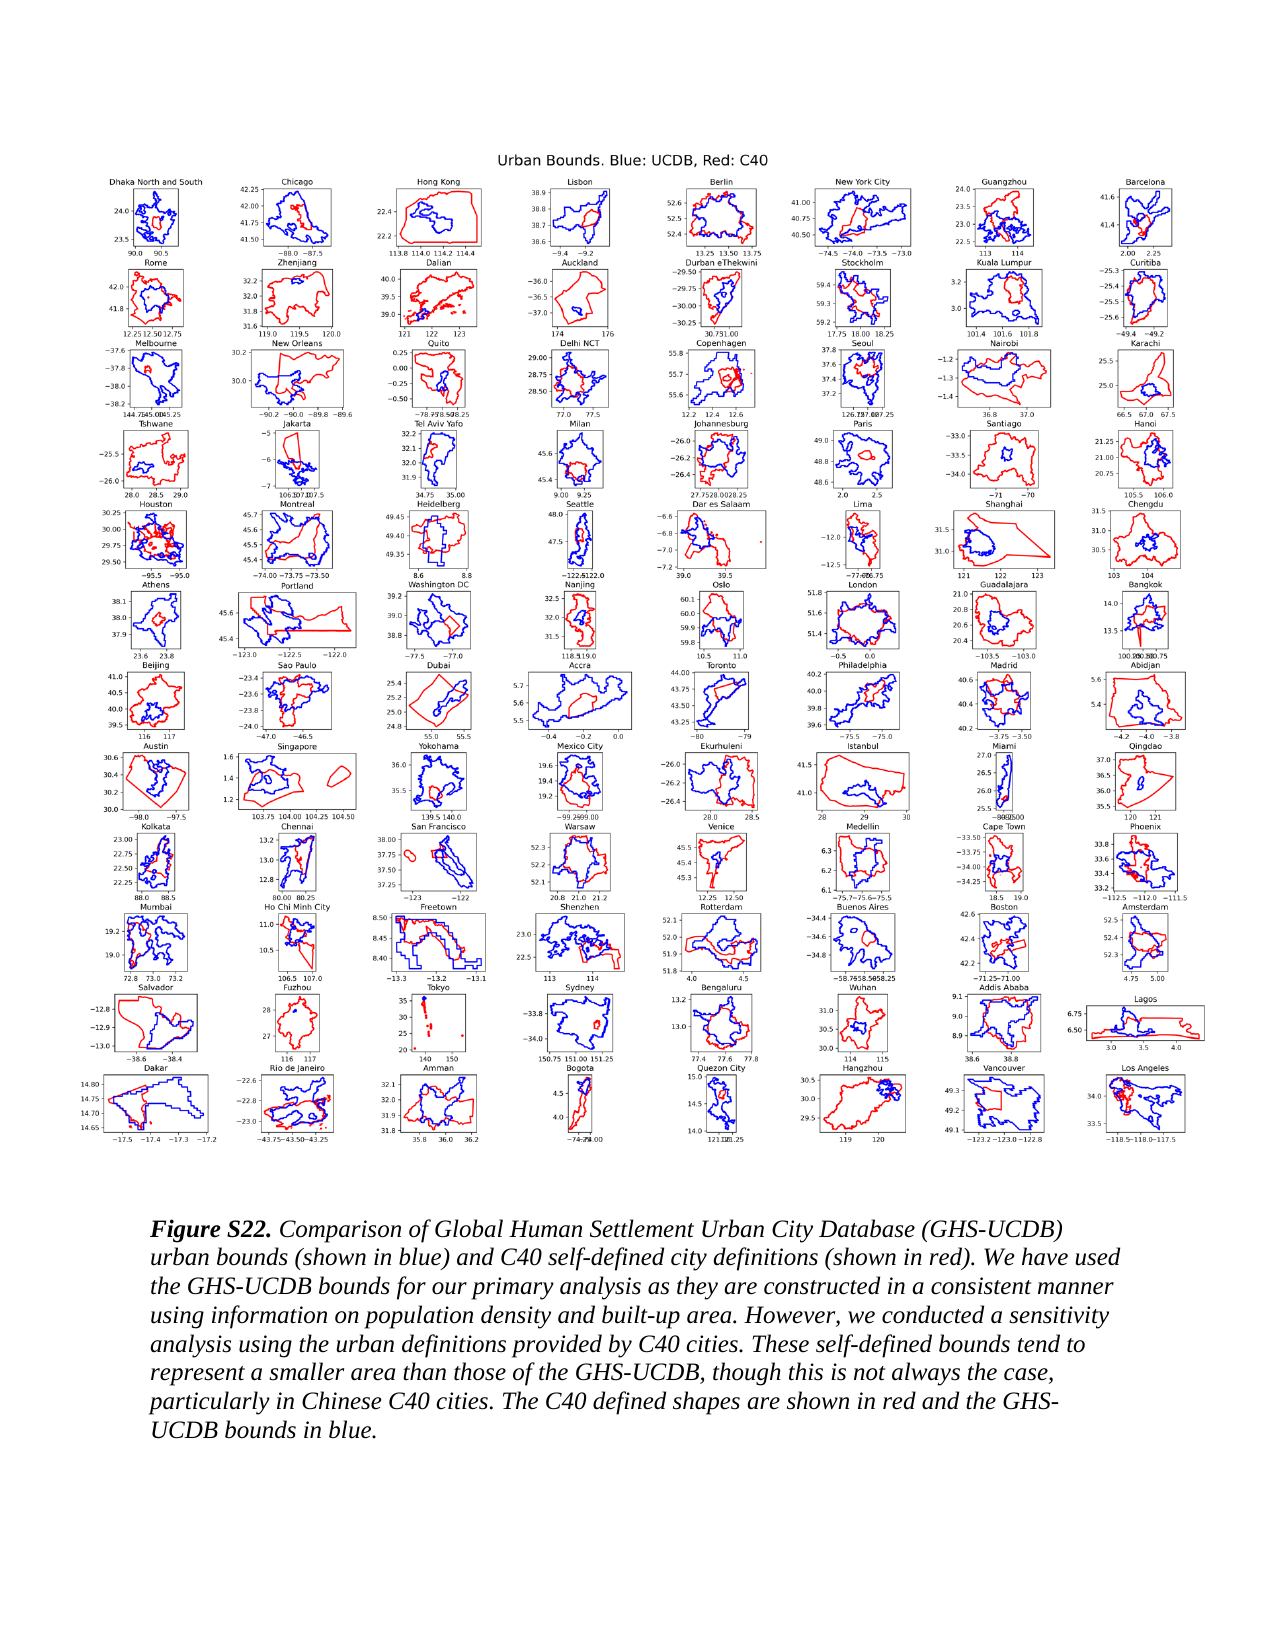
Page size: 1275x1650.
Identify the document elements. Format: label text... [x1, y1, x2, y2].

picture [75, 150, 1207, 1146]
text Figure S22. Comparison of Global Human Settlement Urban City Database (GHS-UCDB) urban bounds (shown in blue) and C40 self-defined city definitions (shown in red). We have used the GHS-UCDB bounds for our primary analysis as they are constructed in a consistent manner using information on population density and built-up area. However, we conducted a sensitivity analysis using the urban definitions provided by C40 cities. These self-defined bounds tend to represent a smaller area than those of the GHS-UCDB, though this is not always the case, particularly in Chinese C40 cities. The C40 defined shapes are shown in red and the GHS-UCDB bounds in blue. [150, 1214, 1125, 1444]
